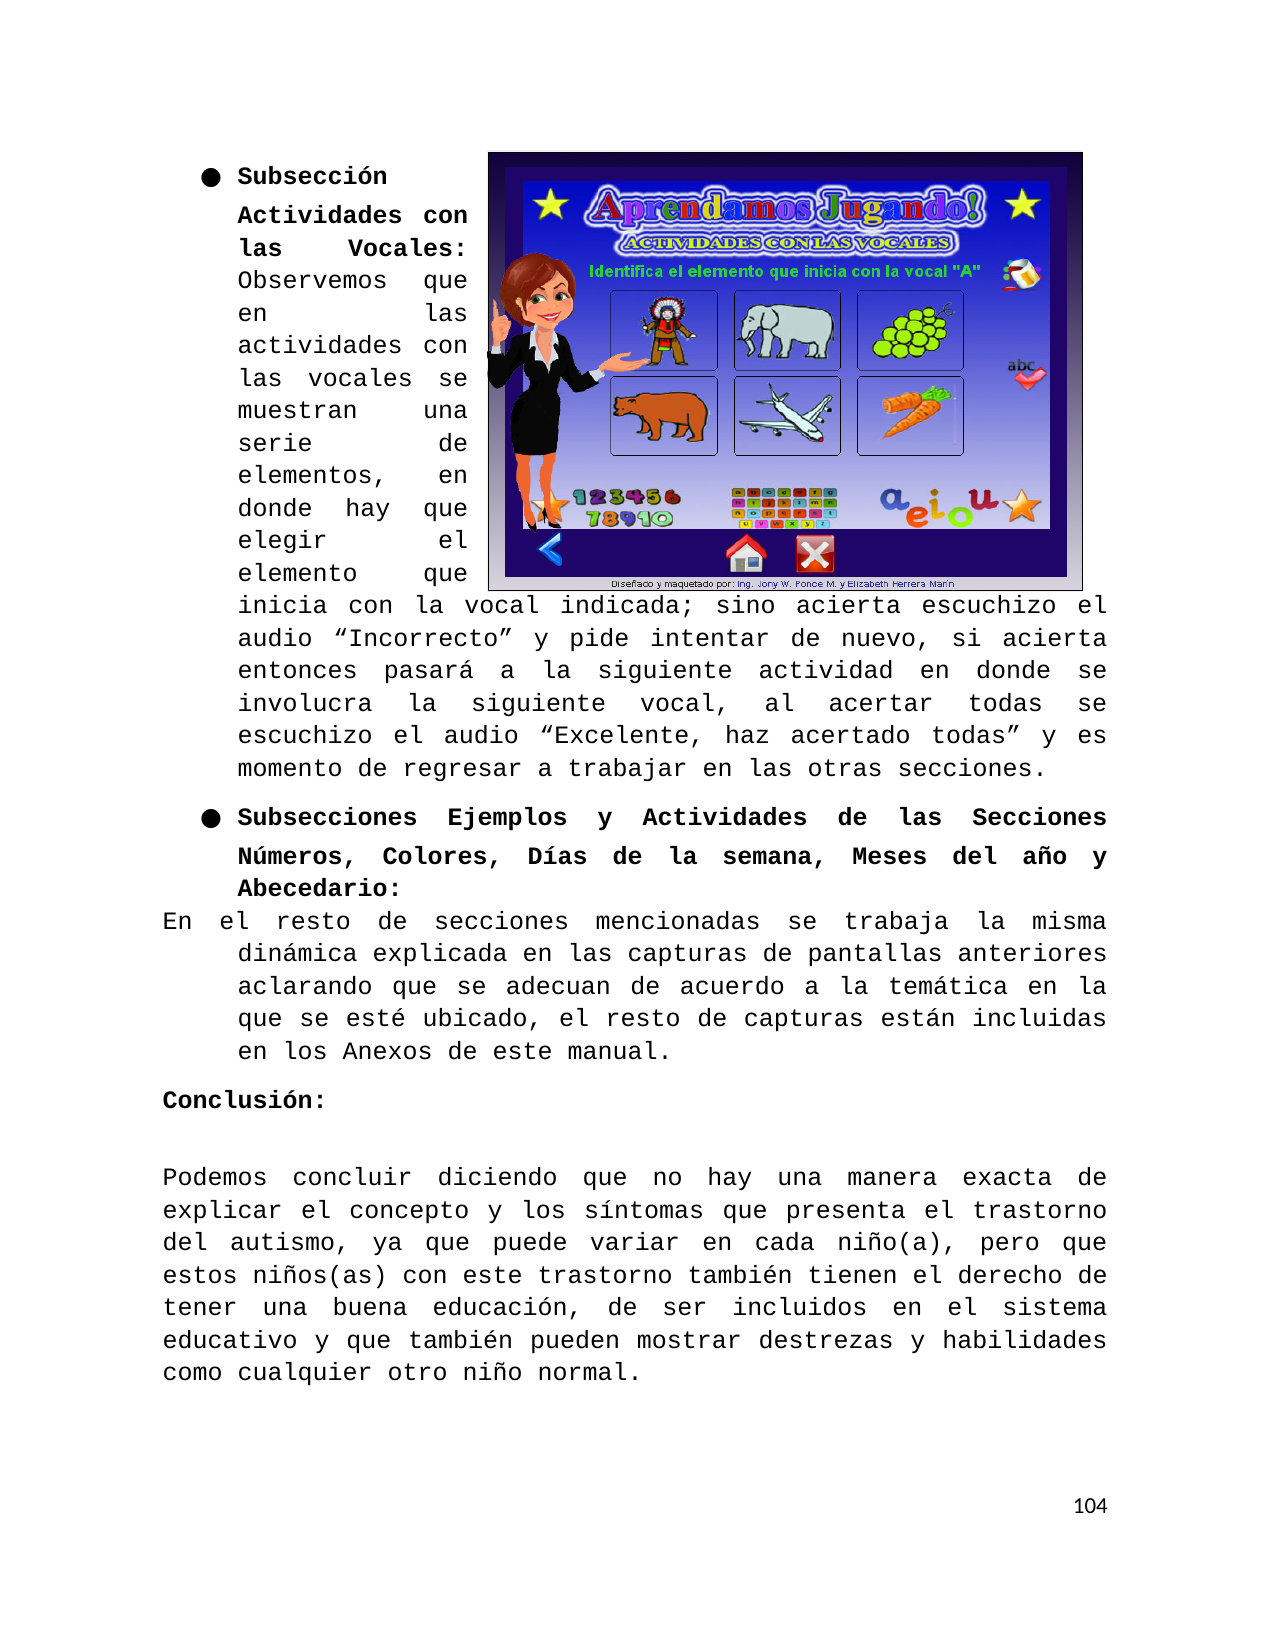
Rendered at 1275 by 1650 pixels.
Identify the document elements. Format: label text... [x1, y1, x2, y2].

picture [486, 150, 1084, 592]
list Subsecciones Ejemplos y Actividades de las Secciones Números, Colores, Días de la semana, Meses del año y Abecedario: [200, 788, 1107, 904]
text Conclusión: [162, 1088, 1107, 1146]
text Podemos concluir diciendo que no hay una manera exacta de explicar el concepto y los síntomas que presenta el trastorno del autismo, ya que puede variar en cada niño(a), pero que estos niños(as) con este trastorno también tienen el derecho de tener una buena educación, de ser incluidos en el sistema educativo y que también pueden mostrar destrezas y habilidades como cualquier otro niño normal. [162, 1165, 1107, 1388]
text En el resto de secciones mencionadas se trabaja la misma dinámica explicada en las capturas de pantallas anteriores aclarando que se adecuan de acuerdo a la temática en la que se esté ubicado, el resto de capturas están incluidas en los Anexos de este manual. [162, 908, 1107, 1067]
